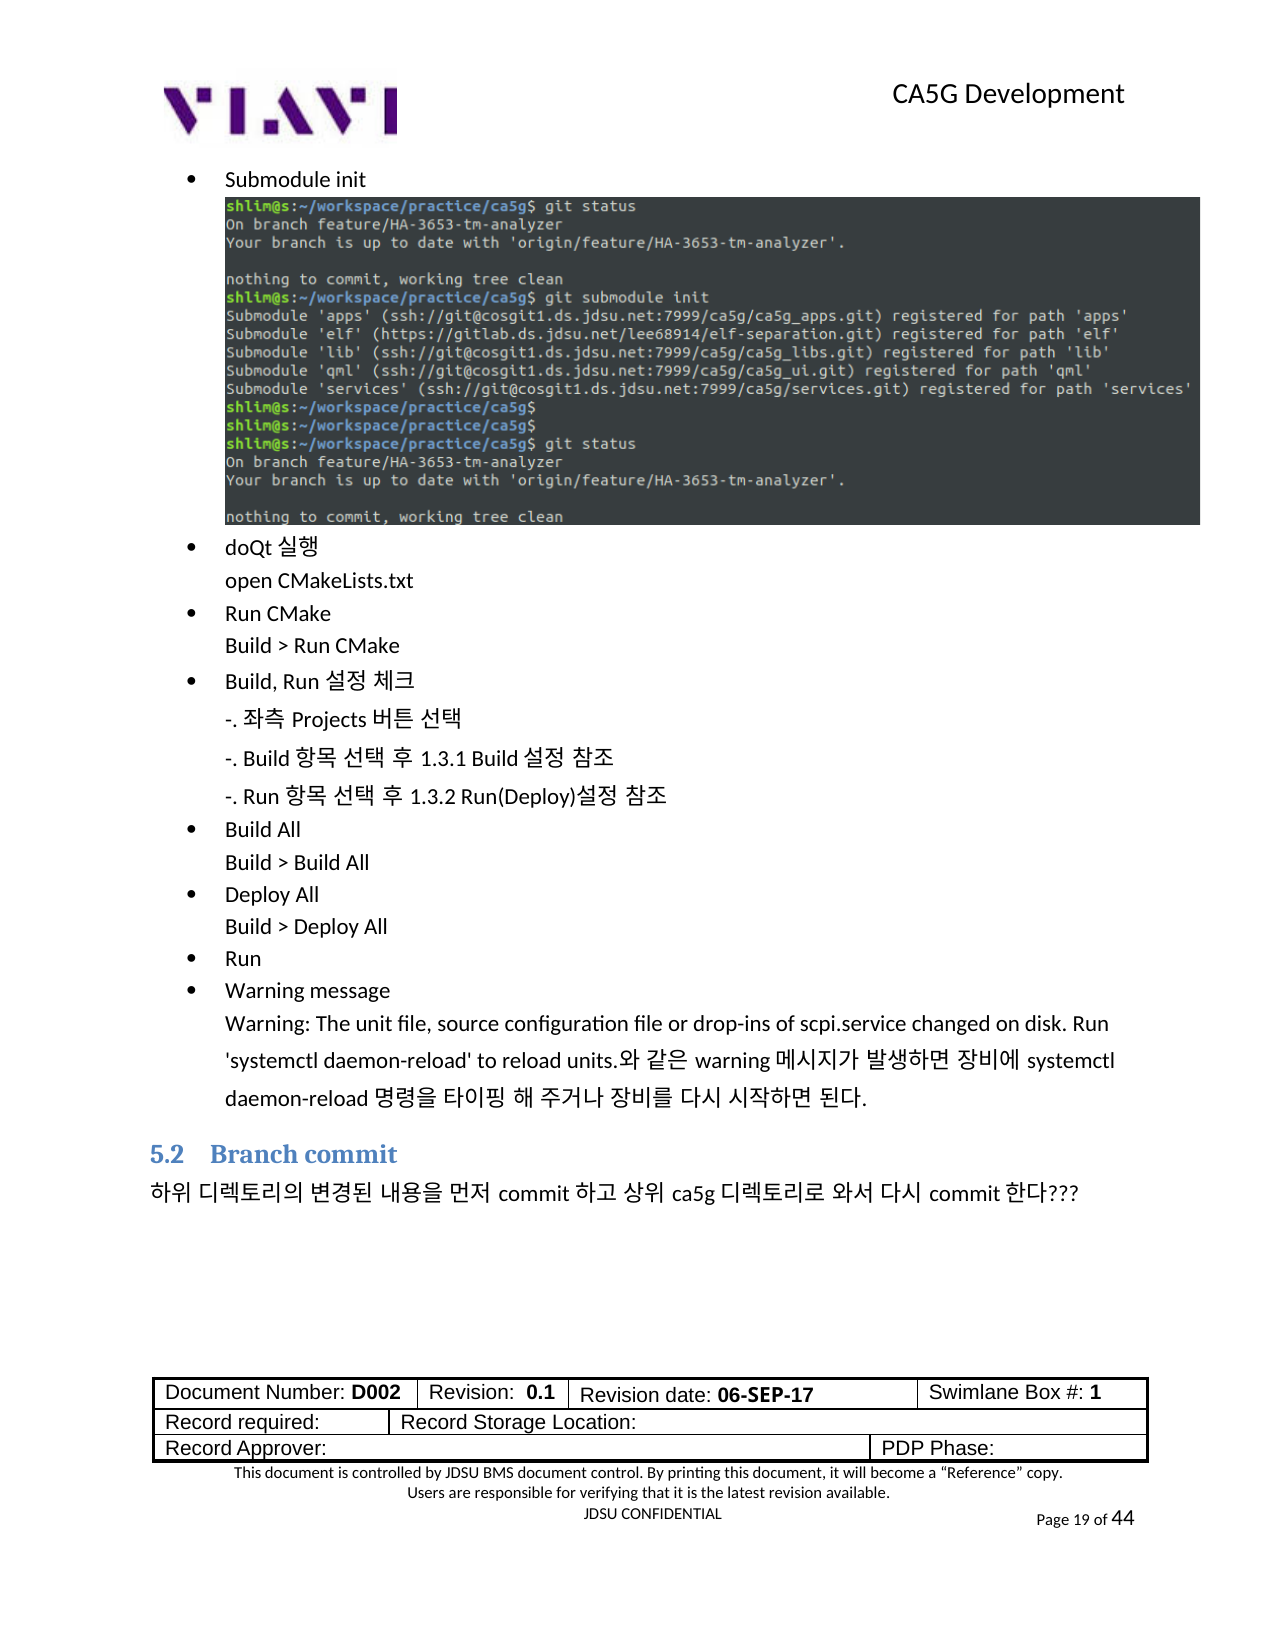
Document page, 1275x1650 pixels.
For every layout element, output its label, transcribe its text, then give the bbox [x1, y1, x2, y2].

picture [225, 197, 1200, 525]
list Run [187, 944, 1125, 972]
list Deploy All Build > Deploy All [187, 880, 1125, 940]
subtitle Branch commit [150, 1139, 1125, 1170]
list doQt 실행 open CMakeLists.txt [187, 529, 1125, 594]
list Build, Run 설정 체크 -. 좌측 Projects 버튼 선택 -. Build 항목 선택 후 1.3.1 Build 설정 참조 -. Run 항목 선택 후 1.3.2 Run(Deploy)설정 참조 [187, 663, 1125, 811]
list Run CMake Build > Run CMake [187, 599, 1125, 659]
picture [162, 68, 397, 146]
text 하위 디렉토리의 변경된 내용을 먼저 commit 하고 상위 ca5g 디렉토리로 와서 다시 commit한다??? [150, 1174, 1125, 1208]
list Build All Build > Build All [187, 816, 1125, 876]
list Warning message Warning: The unit file, source configuration file or drop-ins of scpi.service changed on disk. Run 'systemctl daemon-reload' to reload units.와 같은 warning 메시지가 발생하면 장비에 systemctl daemon-reload 명령을 타이핑 해 주거나 장비를 다시 시작하면 된다. [187, 977, 1125, 1113]
